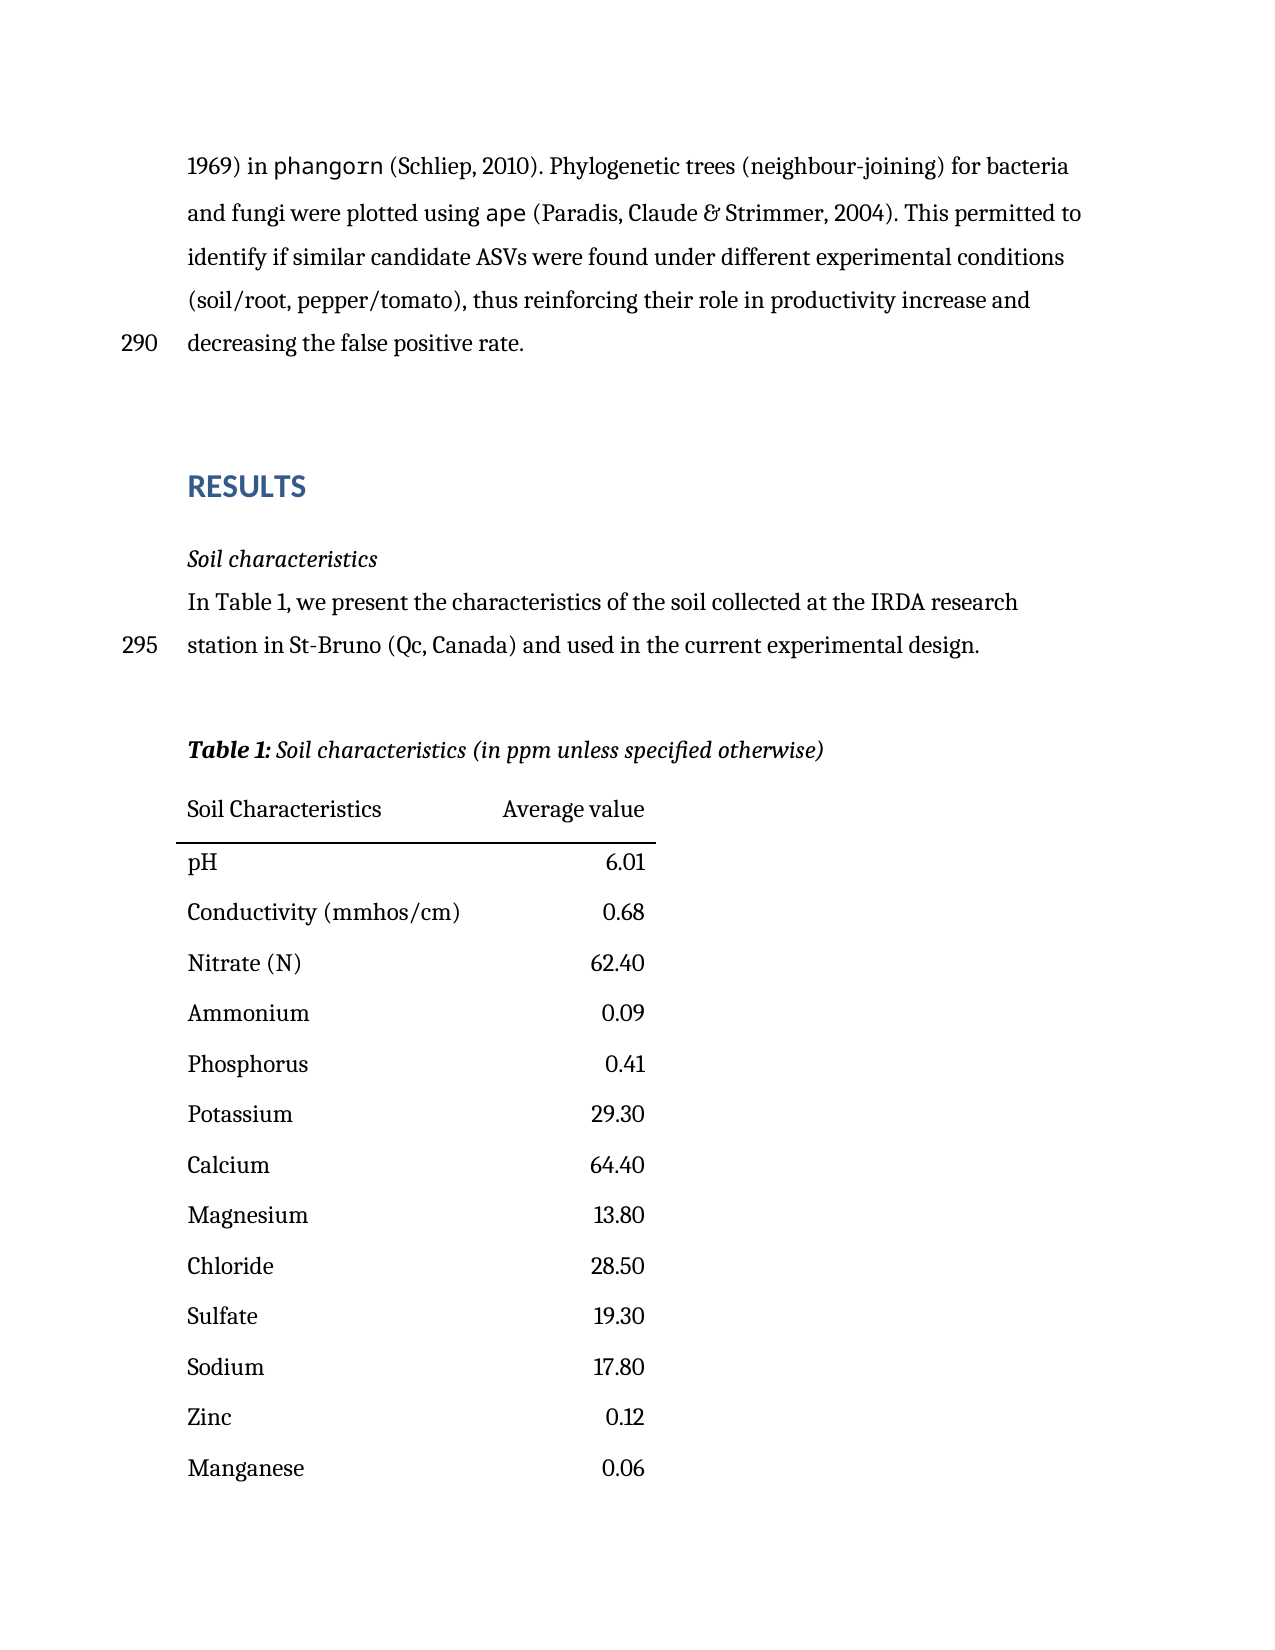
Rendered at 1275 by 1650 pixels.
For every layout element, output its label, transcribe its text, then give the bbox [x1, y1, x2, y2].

table_cell Sulfate [176, 1299, 483, 1349]
table_cell Zinc [176, 1400, 483, 1450]
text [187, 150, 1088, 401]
table_cell Calcium [176, 1147, 483, 1197]
table_cell Potassium [176, 1096, 483, 1147]
table_header Average value [483, 792, 656, 842]
text Soil characteristics In Table 1, we present the characteristics of the soil collected at the IRDA research station in St-Bruno (Qc, Canada) and used in the current experimental design. [187, 545, 1088, 703]
table_cell 0.06 [483, 1450, 656, 1482]
table_cell 29.30 [483, 1096, 656, 1147]
table_cell 17.80 [483, 1349, 656, 1399]
table_cell Magnesium [176, 1198, 483, 1248]
table_header Soil Characteristics [176, 792, 483, 842]
table_cell 19.30 [483, 1299, 656, 1349]
table_cell Manganese [176, 1450, 483, 1482]
table_cell 13.80 [483, 1198, 656, 1248]
table_cell Ammonium [176, 995, 483, 1046]
table_cell 6.01 [483, 844, 656, 894]
table_cell 0.12 [483, 1400, 656, 1450]
table_cell Conductivity (mmhos/cm) [176, 894, 483, 945]
table_cell Nitrate (N) [176, 945, 483, 995]
subtitle RESULTS [187, 465, 1088, 506]
table_cell 0.68 [483, 894, 656, 945]
table_cell 28.50 [483, 1248, 656, 1298]
table_cell 0.41 [483, 1046, 656, 1096]
table_cell Sodium [176, 1349, 483, 1399]
table_cell pH [176, 844, 483, 894]
table_cell 64.40 [483, 1147, 656, 1197]
table_cell 62.40 [483, 945, 656, 995]
table_cell 0.09 [483, 995, 656, 1046]
text Table 1: Soil characteristics (in ppm unless specified otherwise) [187, 736, 1088, 765]
table_cell Phosphorus [176, 1046, 483, 1096]
table_cell Chloride [176, 1248, 483, 1298]
